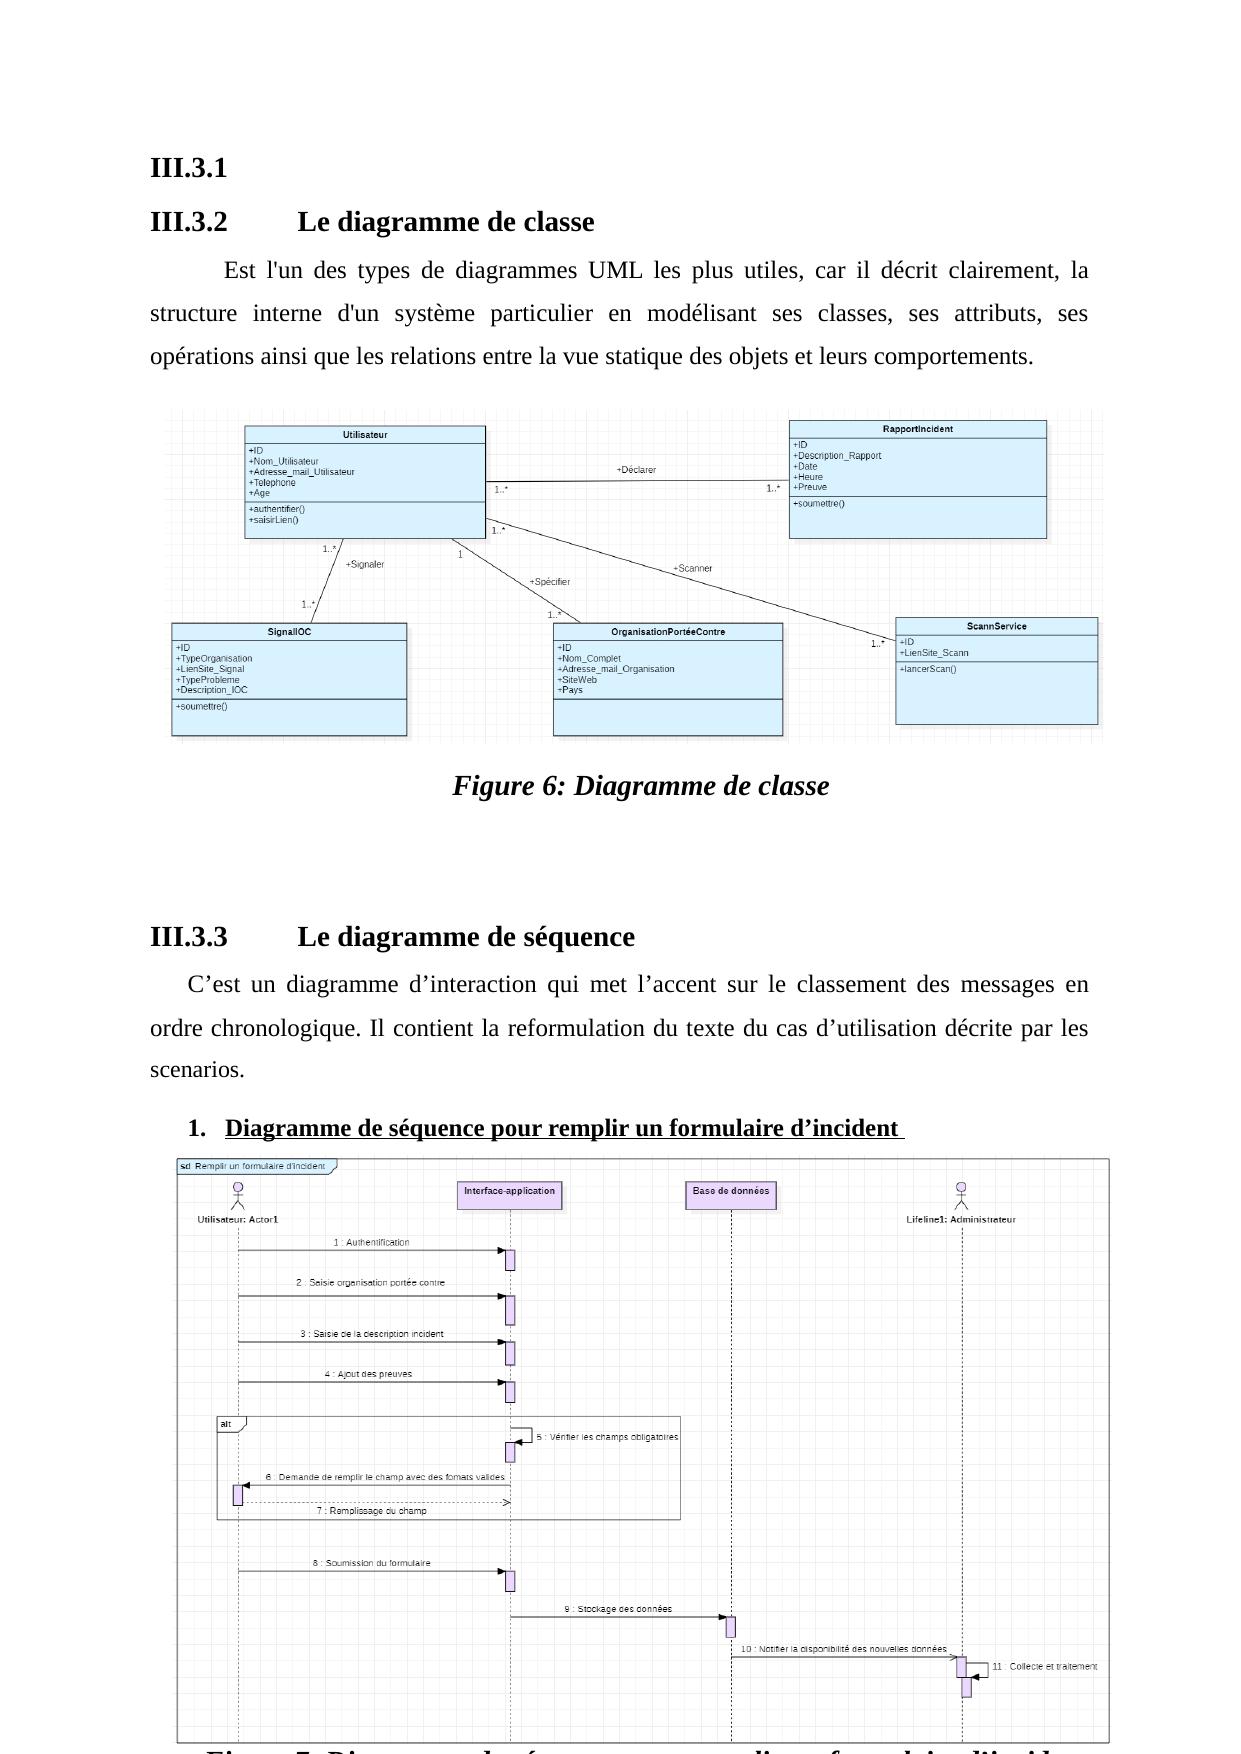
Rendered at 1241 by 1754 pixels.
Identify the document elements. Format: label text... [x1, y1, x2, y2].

list Diagramme de séquence pour remplir un formulaire d’incident [187, 1113, 1090, 1142]
list Est l'un des types de diagrammes UML les plus utiles, car il décrit clairement, la structure interne d'un système particulier en modélisant ses classes, ses attributs, ses opérations ainsi que les relations entre la vue statique des objets et leurs comportements. [150, 255, 1090, 370]
text C’est un diagramme d’interaction qui met l’accent sur le classement des messages en ordre chronologique. Il contient la reformulation du texte du cas d’utilisation décrite par les scenarios. [150, 969, 1090, 1083]
picture [164, 410, 1105, 744]
picture [172, 1155, 1113, 1746]
subtitle Le diagramme de séquence [150, 919, 1090, 953]
subtitle Le diagramme de classe [150, 204, 1090, 238]
